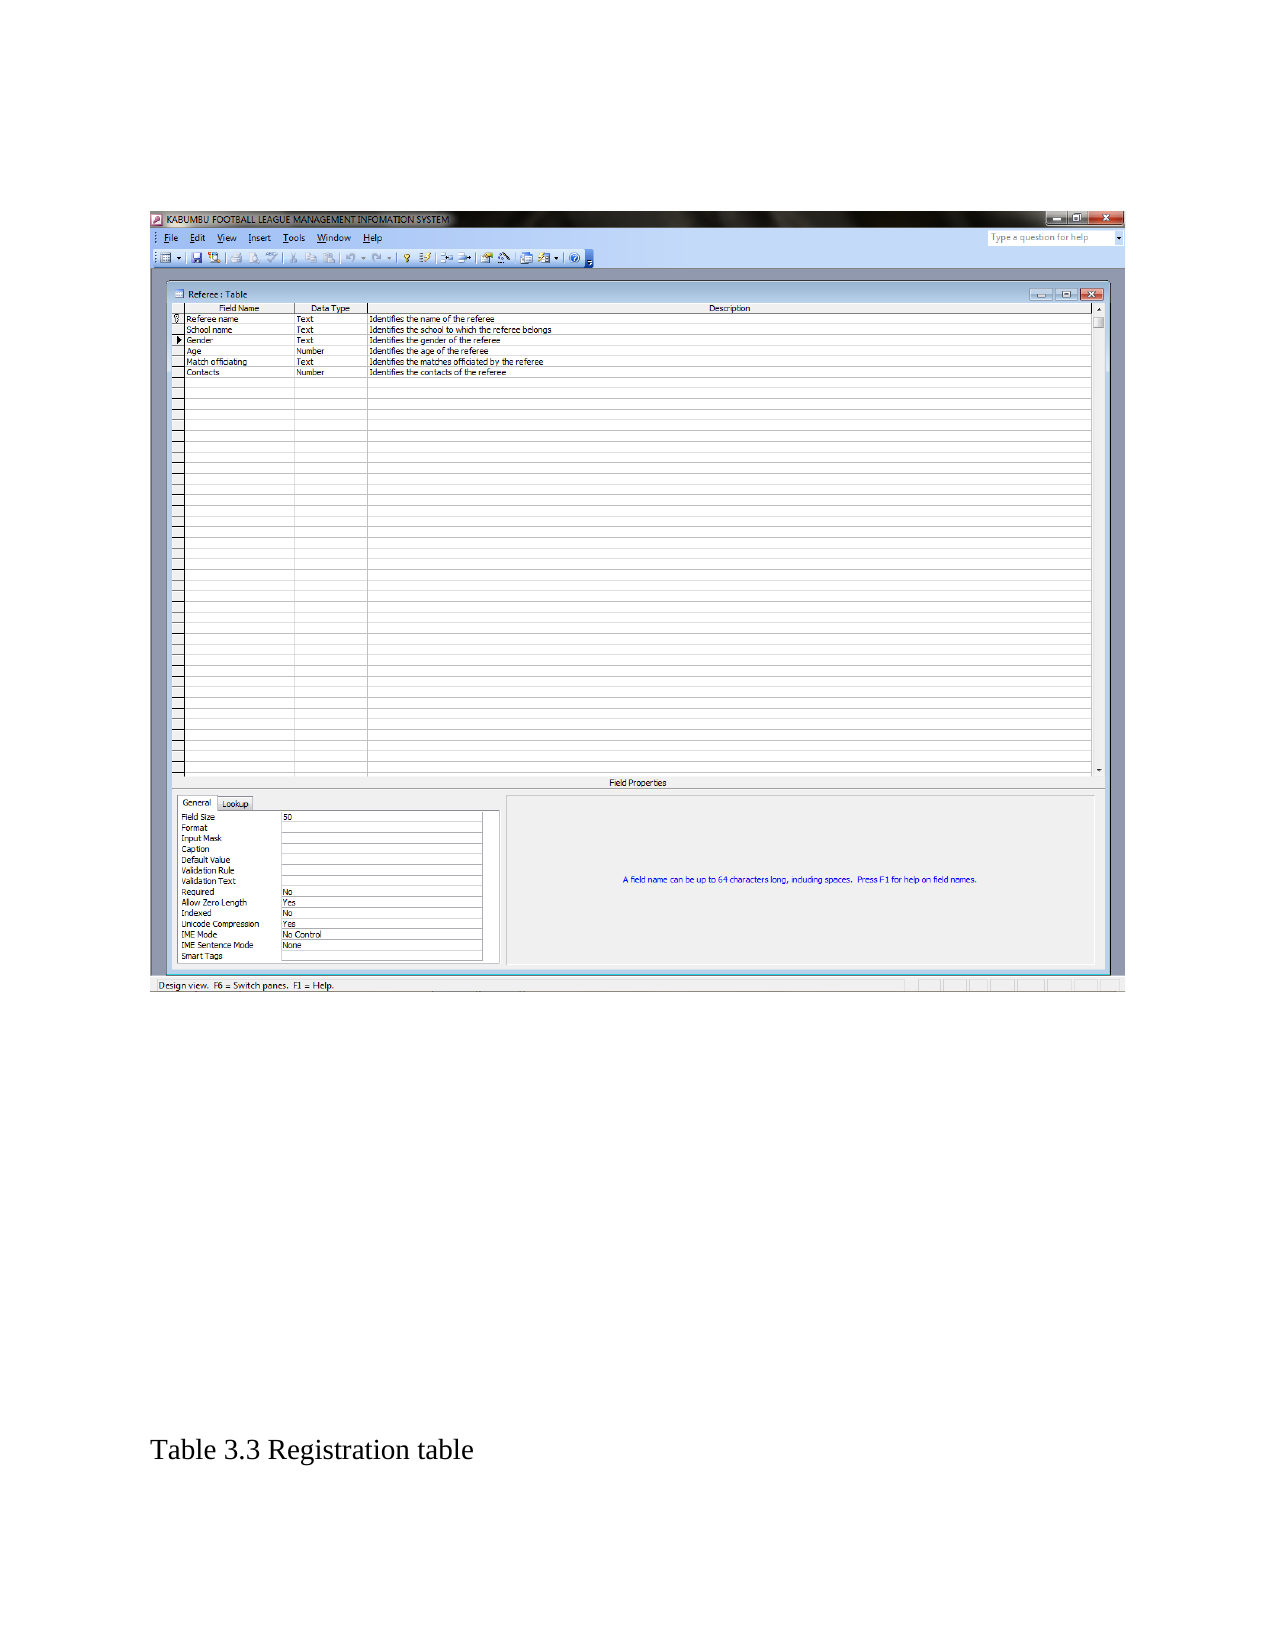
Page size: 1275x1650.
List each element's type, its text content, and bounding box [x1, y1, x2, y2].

text Table 3.3 Registration table [150, 1432, 1125, 1466]
picture [150, 211, 1125, 992]
